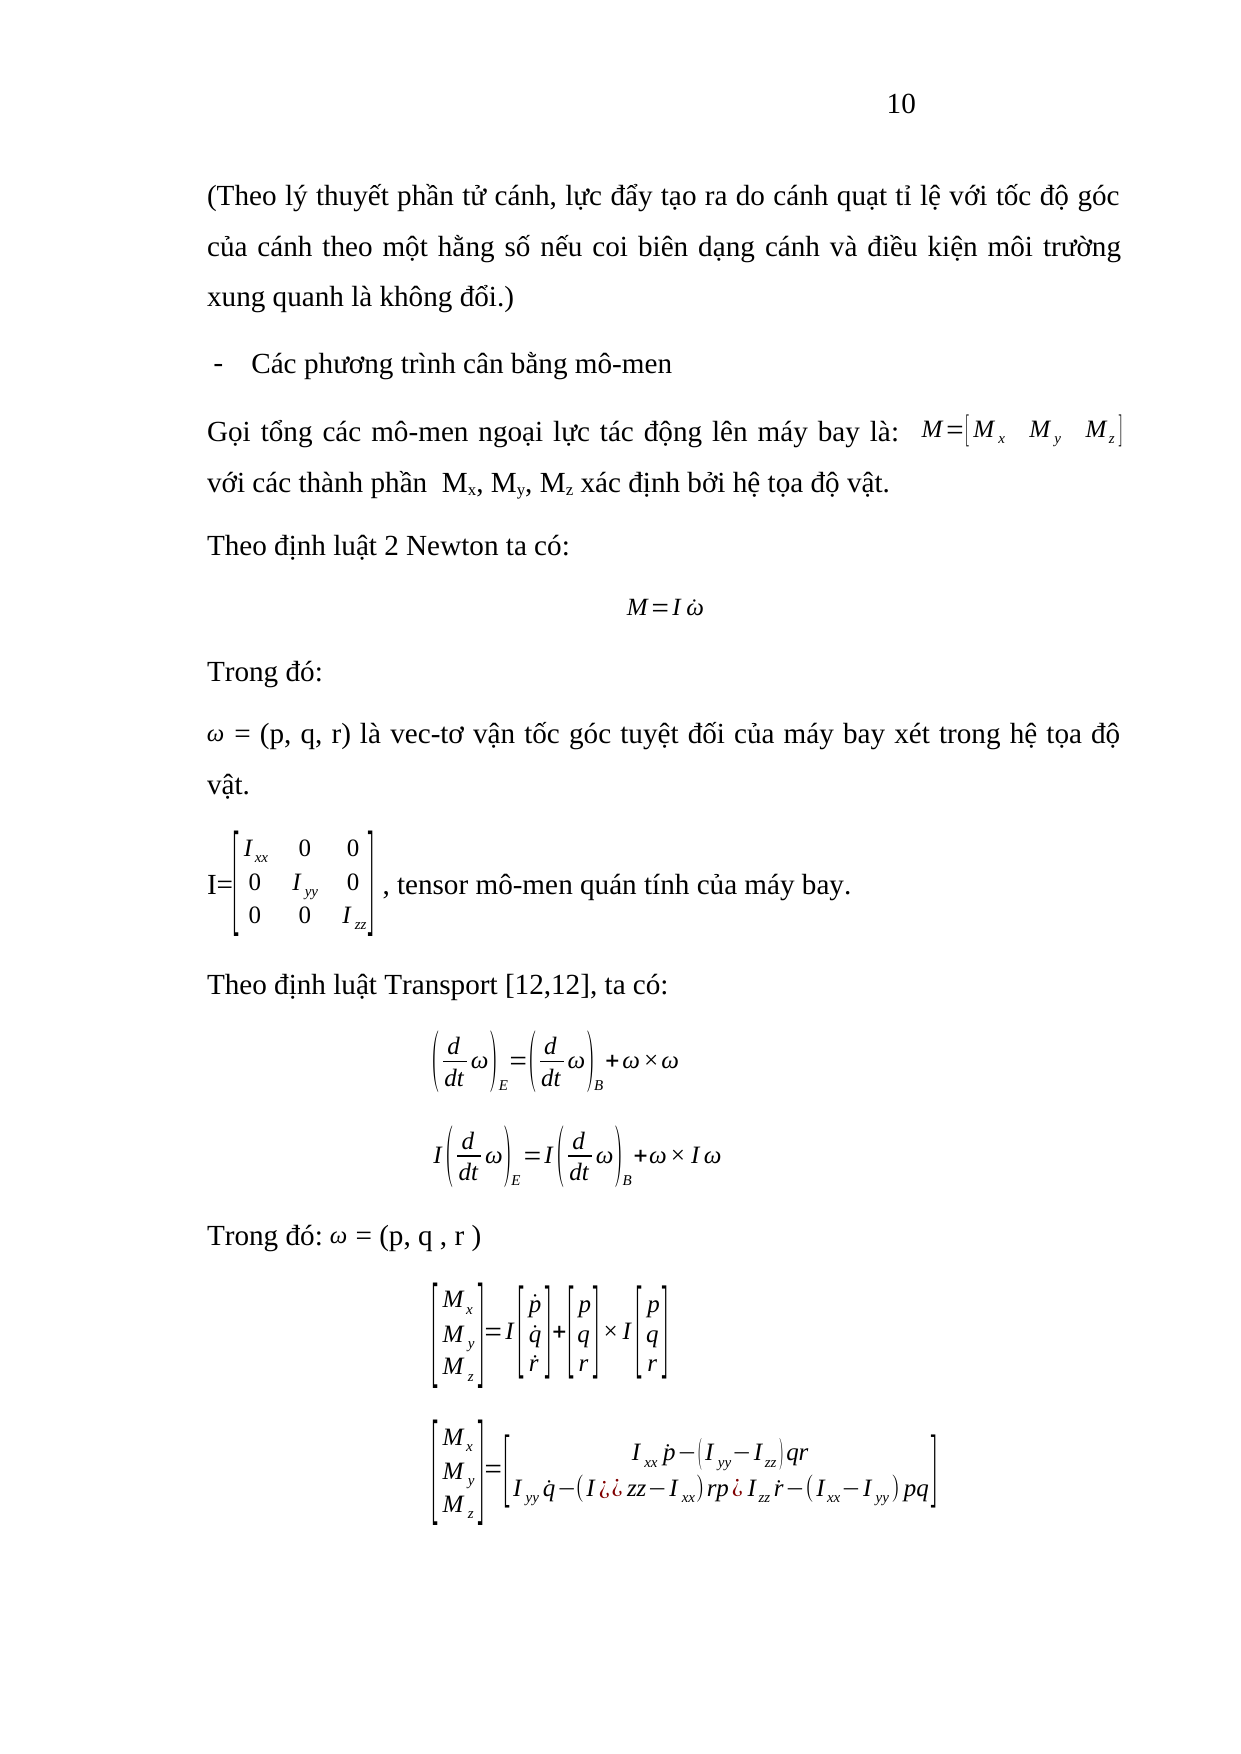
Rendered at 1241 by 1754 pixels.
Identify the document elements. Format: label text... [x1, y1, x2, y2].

list Gọi tổng các mô-men ngoại lực tác động lên máy bay là: với các thành phần Mx, My, Mz xác định bởi hệ tọa độ vật. [207, 414, 1122, 499]
list Trong đó: = (p, q , r ) [207, 1218, 1122, 1252]
text (Theo lý thuyết phần tử cánh, lực đẩy tạo ra do cánh quạt tỉ lệ với tốc độ góc của cánh theo một hằng số nếu coi biên dạng cánh và điều kiện môi trường xung quanh là không đổi.) [207, 178, 1122, 313]
list I= , tensor mô-men quán tính của máy bay. [207, 829, 1122, 938]
list Trong đó: [207, 654, 1122, 687]
list Theo định luật 2 Newton ta có: [207, 528, 1122, 562]
list Các phương trình cân bằng mô-men [214, 342, 1122, 382]
list = (p, q, r) là vec-tơ vận tốc góc tuyệt đối của máy bay xét trong hệ tọa độ vật. [207, 716, 1122, 800]
list Theo định luật Transport [12,12], ta có: [207, 967, 1122, 1001]
